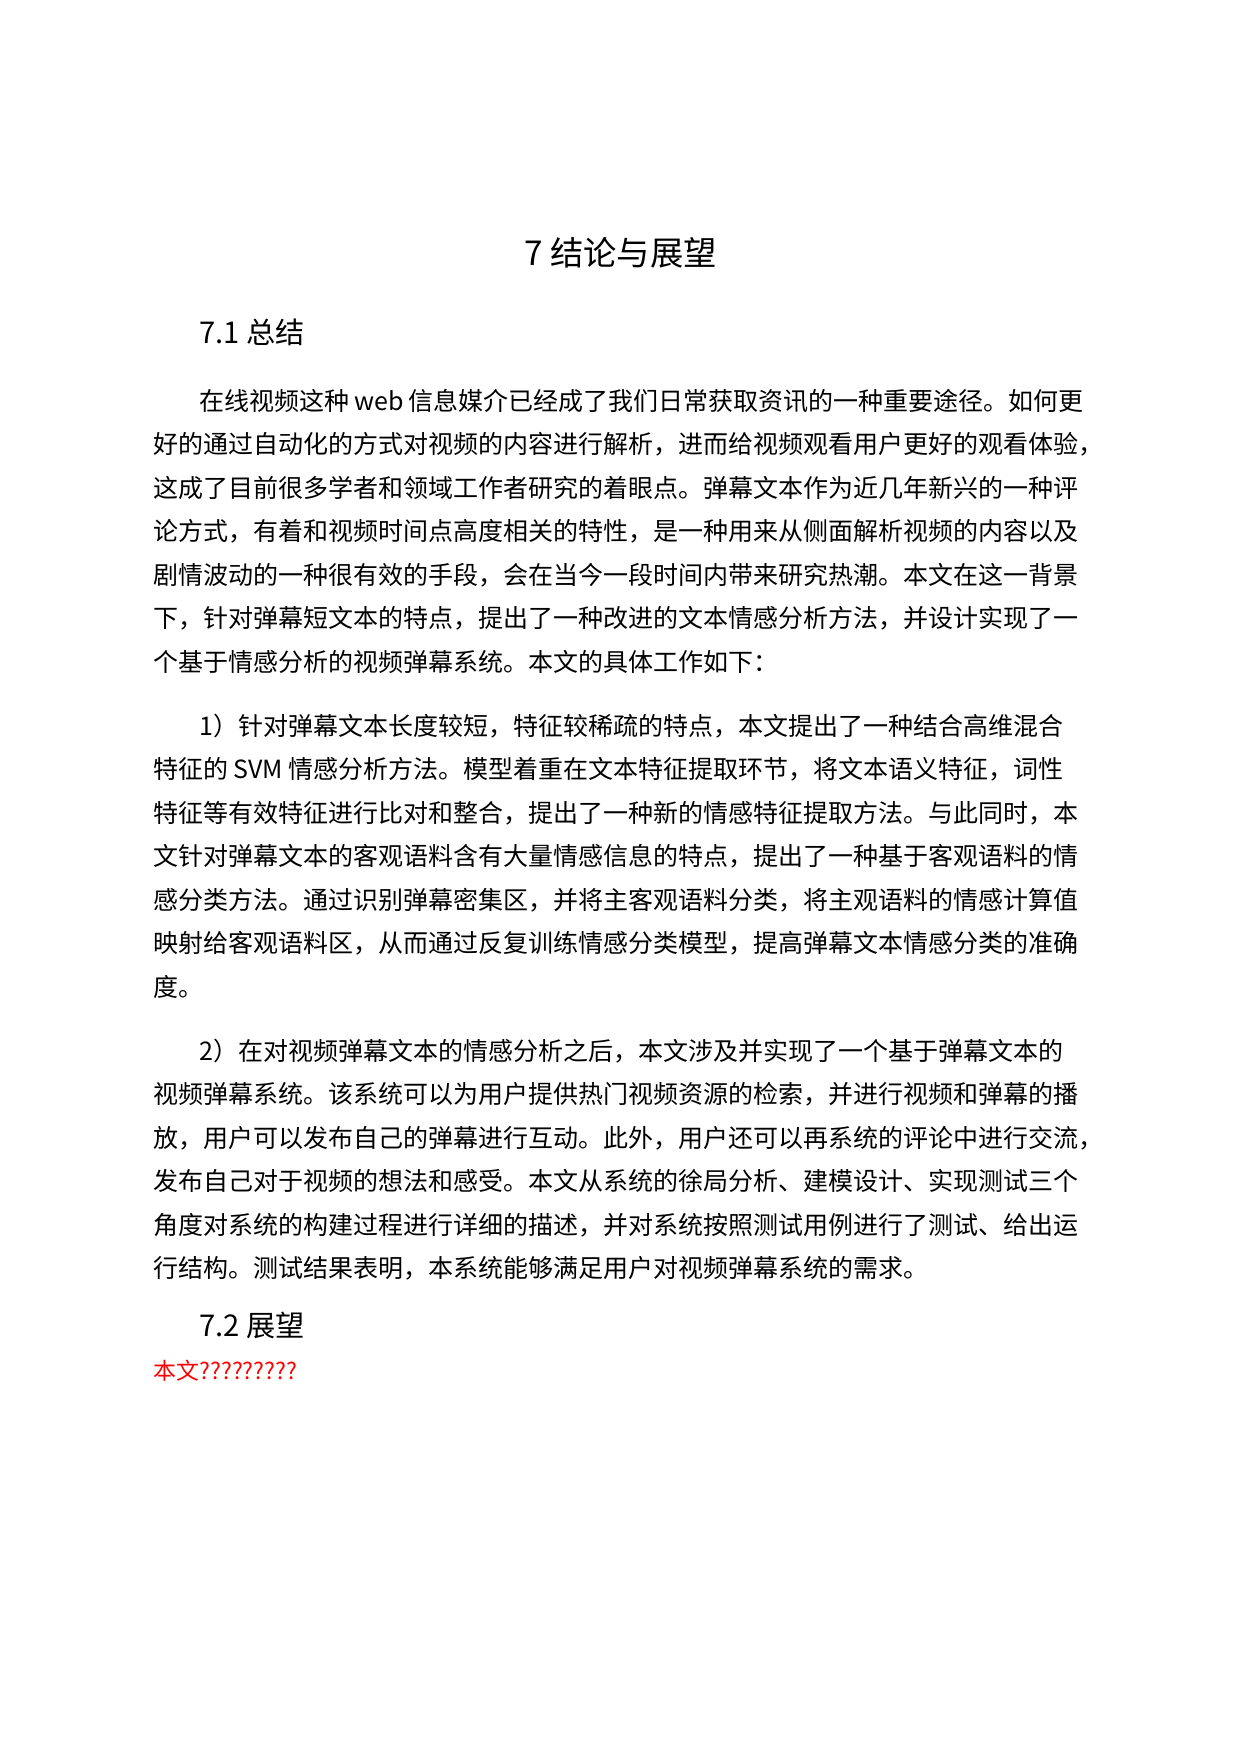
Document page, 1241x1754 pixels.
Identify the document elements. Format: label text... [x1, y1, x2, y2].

text 2）在对视频弹幕文本的情感分析之后，本文涉及并实现了一个基于弹幕文本的视频弹幕系统。该系统可以为用户提供热门视频资源的检索，并进行视频和弹幕的播放，用户可以发布自己的弹幕进行互动。此外，用户还可以再系统的评论中进行交流，发布自己对于视频的想法和感受。本文从系统的徐局分析、建模设计、实现测试三个角度对系统的构建过程进行详细的描述，并对系统按照测试用例进行了测试、给出运行结构。测试结果表明，本系统能够满足用户对视频弹幕系统的需求。 [153, 1031, 1087, 1285]
text 在线视频这种web信息媒介已经成了我们日常获取资讯的一种重要途径。如何更好的通过自动化的方式对视频的内容进行解析，进而给视频观看用户更好的观看体验，这成了目前很多学者和领域工作者研究的着眼点。弹幕文本作为近几年新兴的一种评论方式，有着和视频时间点高度相关的特性，是一种用来从侧面解析视频的内容以及剧情波动的一种很有效的手段，会在当今一段时间内带来研究热潮。本文在这一背景下，针对弹幕短文本的特点，提出了一种改进的文本情感分析方法，并设计实现了一个基于情感分析的视频弹幕系统。本文的具体工作如下： [153, 382, 1087, 678]
subtitle 7.2 展望 [199, 1302, 1087, 1345]
text 本文????????? [153, 1353, 1087, 1386]
subtitle 7.1 总结 [199, 310, 1087, 352]
subtitle 7 结论与展望 [153, 227, 1087, 275]
text 1）针对弹幕文本长度较短，特征较稀疏的特点，本文提出了一种结合高维混合特征的SVM情感分析方法。模型着重在文本特征提取环节，将文本语义特征，词性特征等有效特征进行比对和整合，提出了一种新的情感特征提取方法。与此同时，本文针对弹幕文本的客观语料含有大量情感信息的特点，提出了一种基于客观语料的情感分类方法。通过识别弹幕密集区，并将主客观语料分类，将主观语料的情感计算值映射给客观语料区，从而通过反复训练情感分类模型，提高弹幕文本情感分类的准确度。 [153, 706, 1087, 1003]
